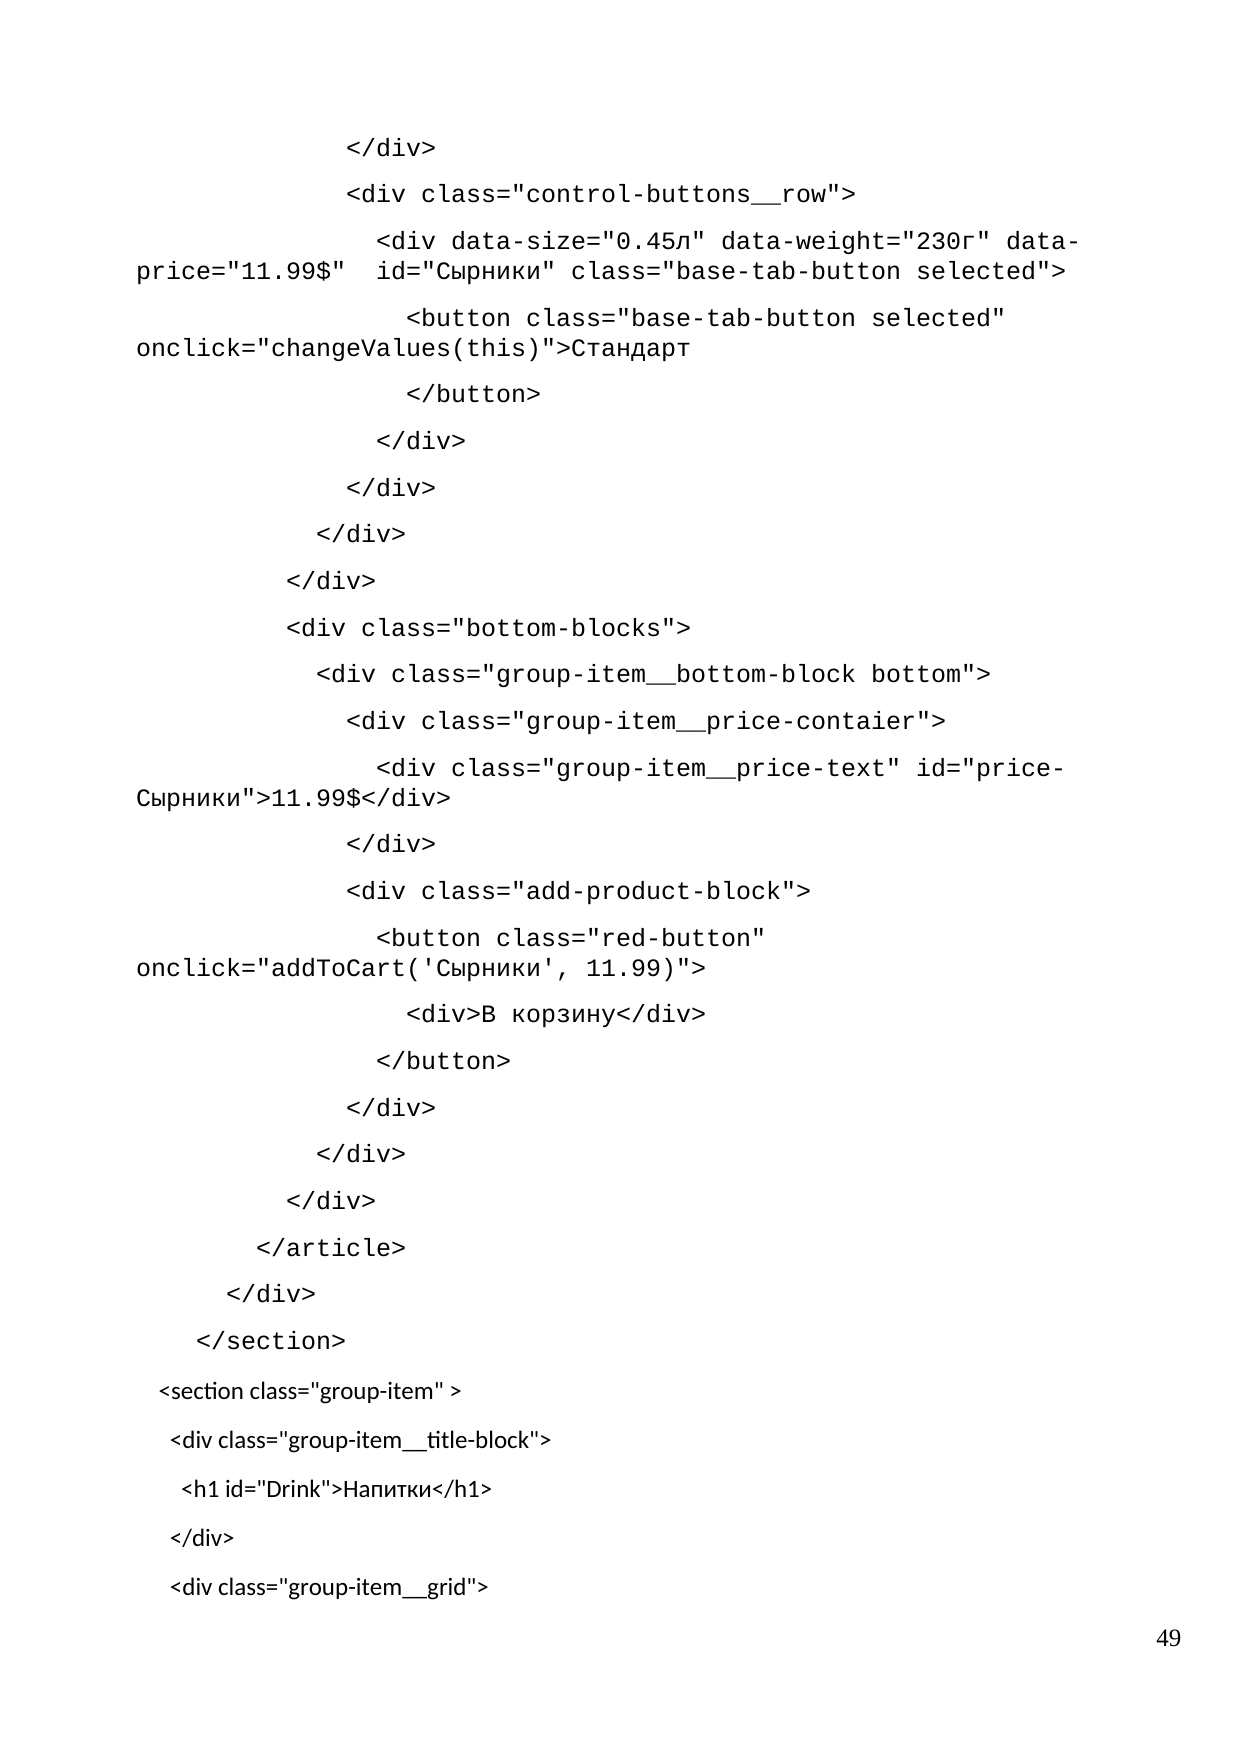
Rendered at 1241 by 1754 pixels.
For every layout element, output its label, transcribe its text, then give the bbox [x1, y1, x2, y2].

text </article> [136, 1235, 1181, 1264]
text <div class="control-buttons__row"> [136, 182, 1181, 210]
text </div> [136, 429, 1181, 457]
text <div class="bottom-blocks"> [136, 615, 1181, 644]
text </div> [136, 1282, 1181, 1310]
text <section class="group-item" > [136, 1375, 1181, 1406]
text <div class="group-item__price-text" id="price-Сырники">11.99$</div> [136, 755, 1181, 814]
text <div class="group-item__title-block"> [136, 1424, 1181, 1455]
text <div class="add-product-block"> [136, 879, 1181, 907]
text <div class="group-item__grid"> [136, 1571, 1181, 1602]
text </div> [136, 569, 1181, 597]
text </button> [136, 382, 1181, 410]
text </div> [136, 1189, 1181, 1217]
text </div> [136, 1095, 1181, 1124]
text <h1 id="Drink">Напитки</h1> [136, 1473, 1181, 1504]
text </button> [136, 1049, 1181, 1077]
text </div> [136, 1522, 1181, 1553]
text <div>В корзину</div> [136, 1002, 1181, 1030]
text </div> [136, 1142, 1181, 1170]
text </div> [136, 522, 1181, 550]
text <div class="group-item__bottom-block bottom"> [136, 662, 1181, 690]
text <button class="base-tab-button selected" onclick="changeValues(this)">Стандарт [136, 305, 1181, 364]
text </div> [136, 475, 1181, 504]
text <div data-size="0.45л" data-weight="230г" data-price="11.99$" id="Сырники" class="base-tab-button selected"> [136, 229, 1181, 287]
text </div> [136, 135, 1181, 164]
text </section> [136, 1329, 1181, 1357]
text <div class="group-item__price-contaier"> [136, 709, 1181, 737]
text </div> [136, 832, 1181, 860]
text <button class="red-button" onclick="addToCart('Сырники', 11.99)"> [136, 925, 1181, 984]
